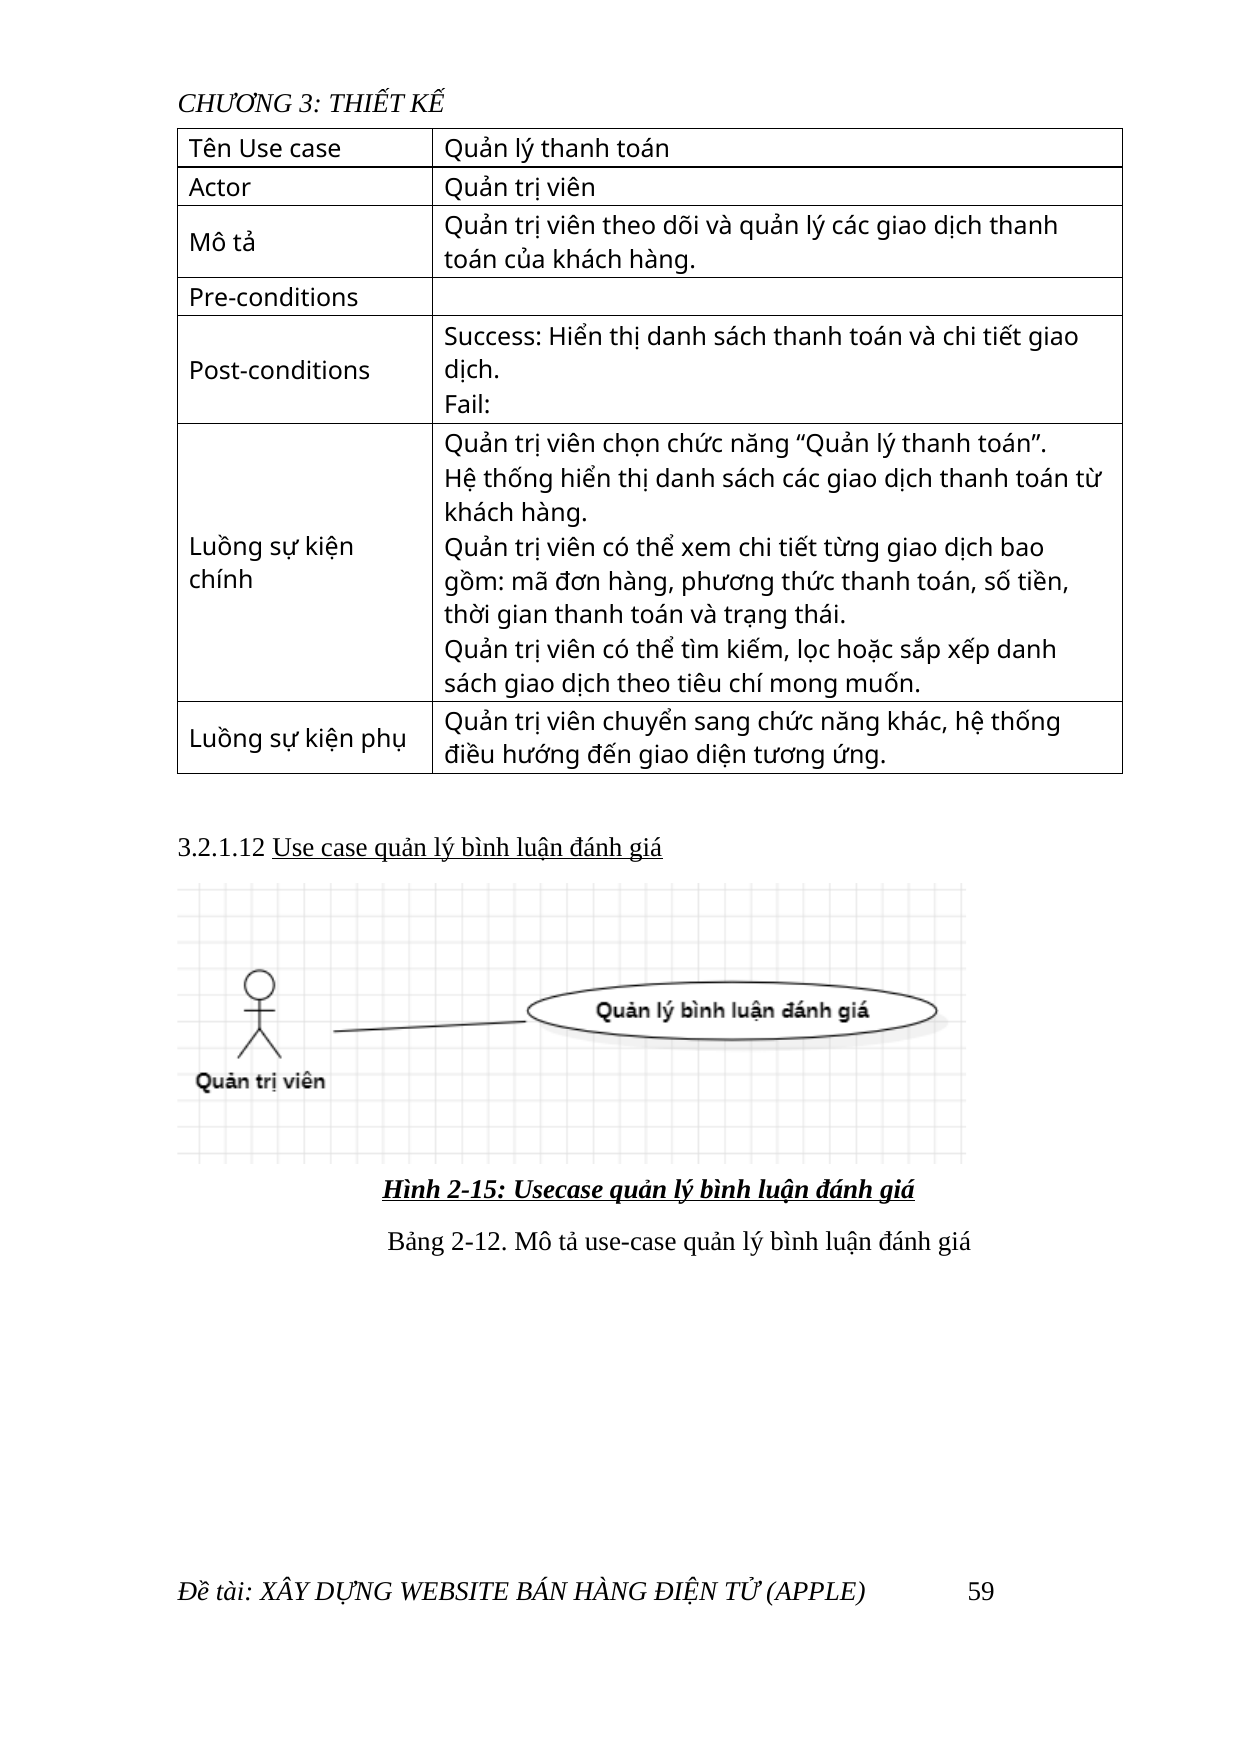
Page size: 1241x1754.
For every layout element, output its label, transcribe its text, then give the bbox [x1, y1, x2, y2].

subtitle 3.2.1.12 Use case quản lý bình luận đánh giá [177, 831, 1122, 862]
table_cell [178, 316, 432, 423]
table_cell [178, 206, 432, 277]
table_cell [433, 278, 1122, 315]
picture [177, 883, 967, 1164]
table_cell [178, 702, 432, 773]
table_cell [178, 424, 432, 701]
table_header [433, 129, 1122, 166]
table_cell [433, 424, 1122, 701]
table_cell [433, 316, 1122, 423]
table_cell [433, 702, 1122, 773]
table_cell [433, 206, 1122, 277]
text Hình 2-15: Usecase quản lý bình luận đánh giá [177, 1173, 1122, 1204]
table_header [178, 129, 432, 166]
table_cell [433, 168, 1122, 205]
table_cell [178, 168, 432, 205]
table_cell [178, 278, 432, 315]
